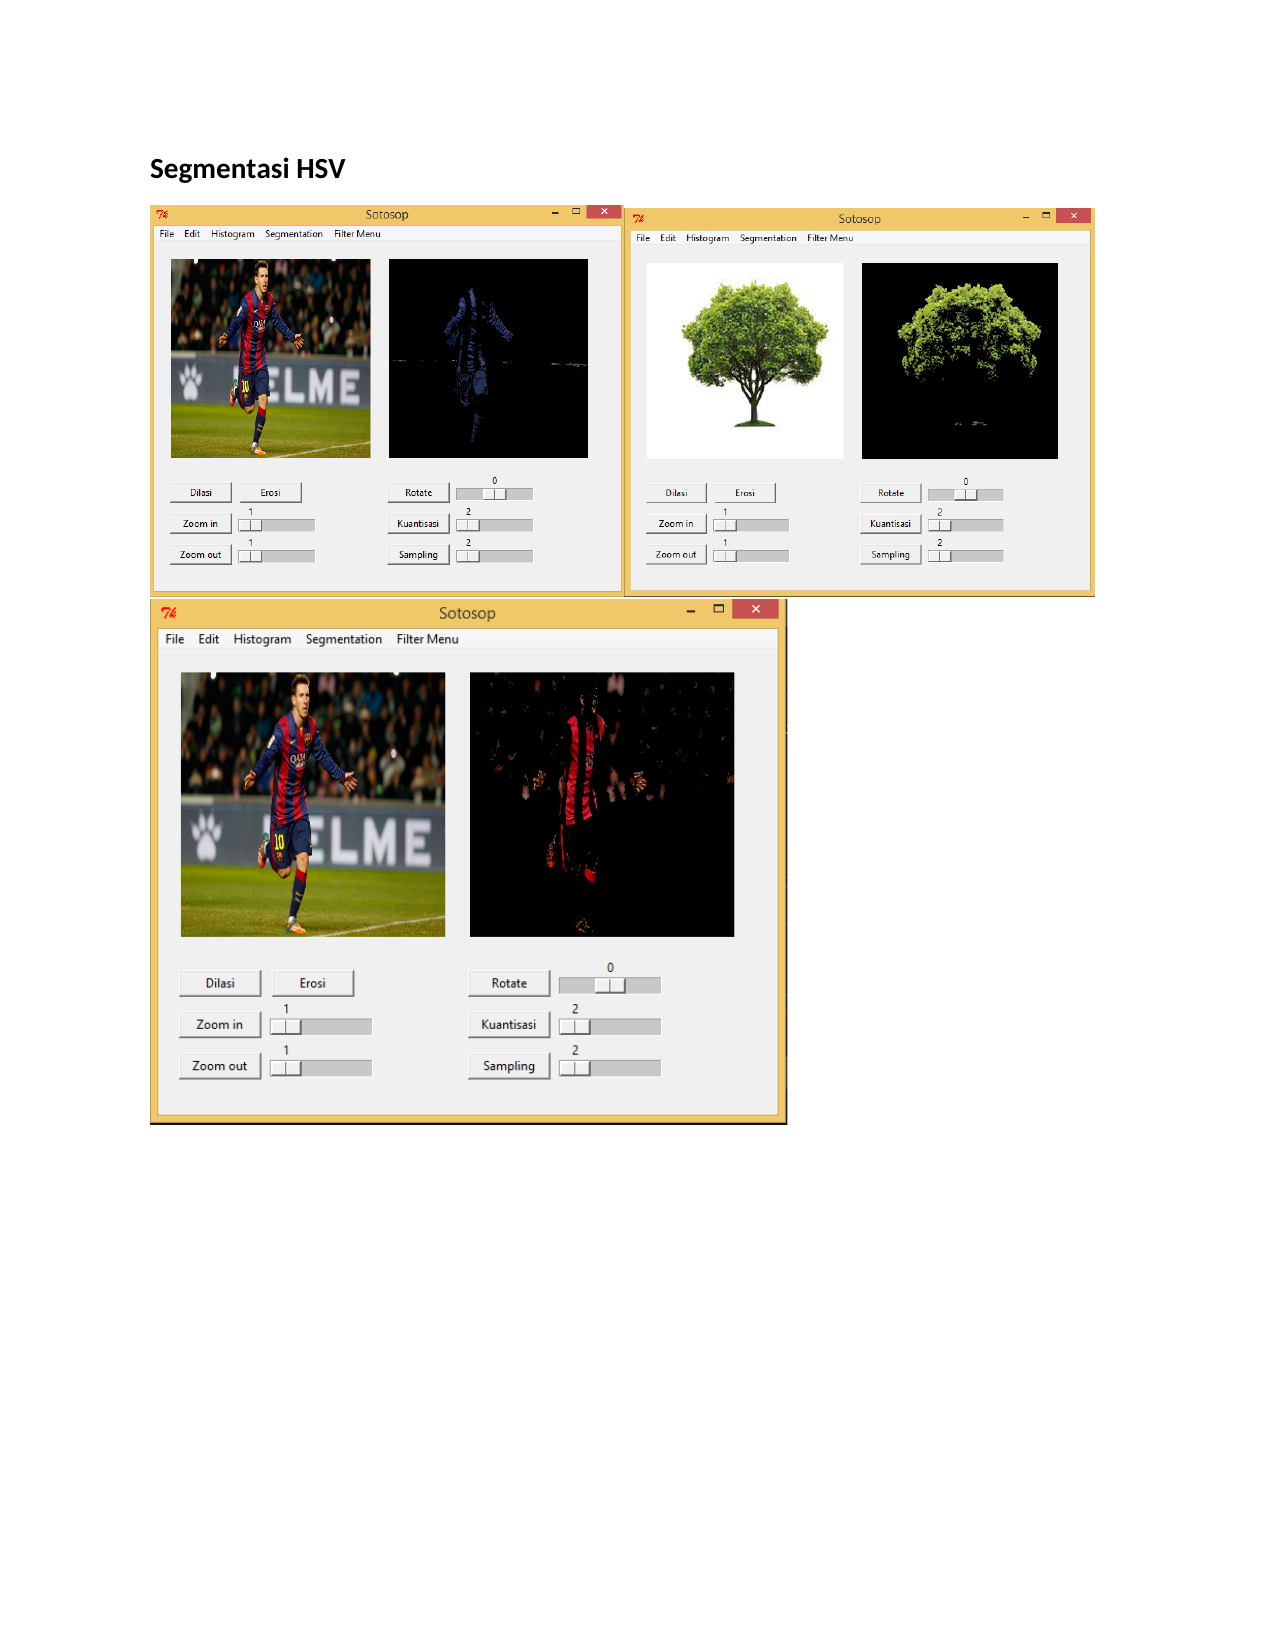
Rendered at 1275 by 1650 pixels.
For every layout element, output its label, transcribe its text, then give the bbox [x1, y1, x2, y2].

picture [150, 205, 1095, 597]
text Segmentasi HSV [150, 150, 1125, 186]
picture [150, 599, 788, 1125]
